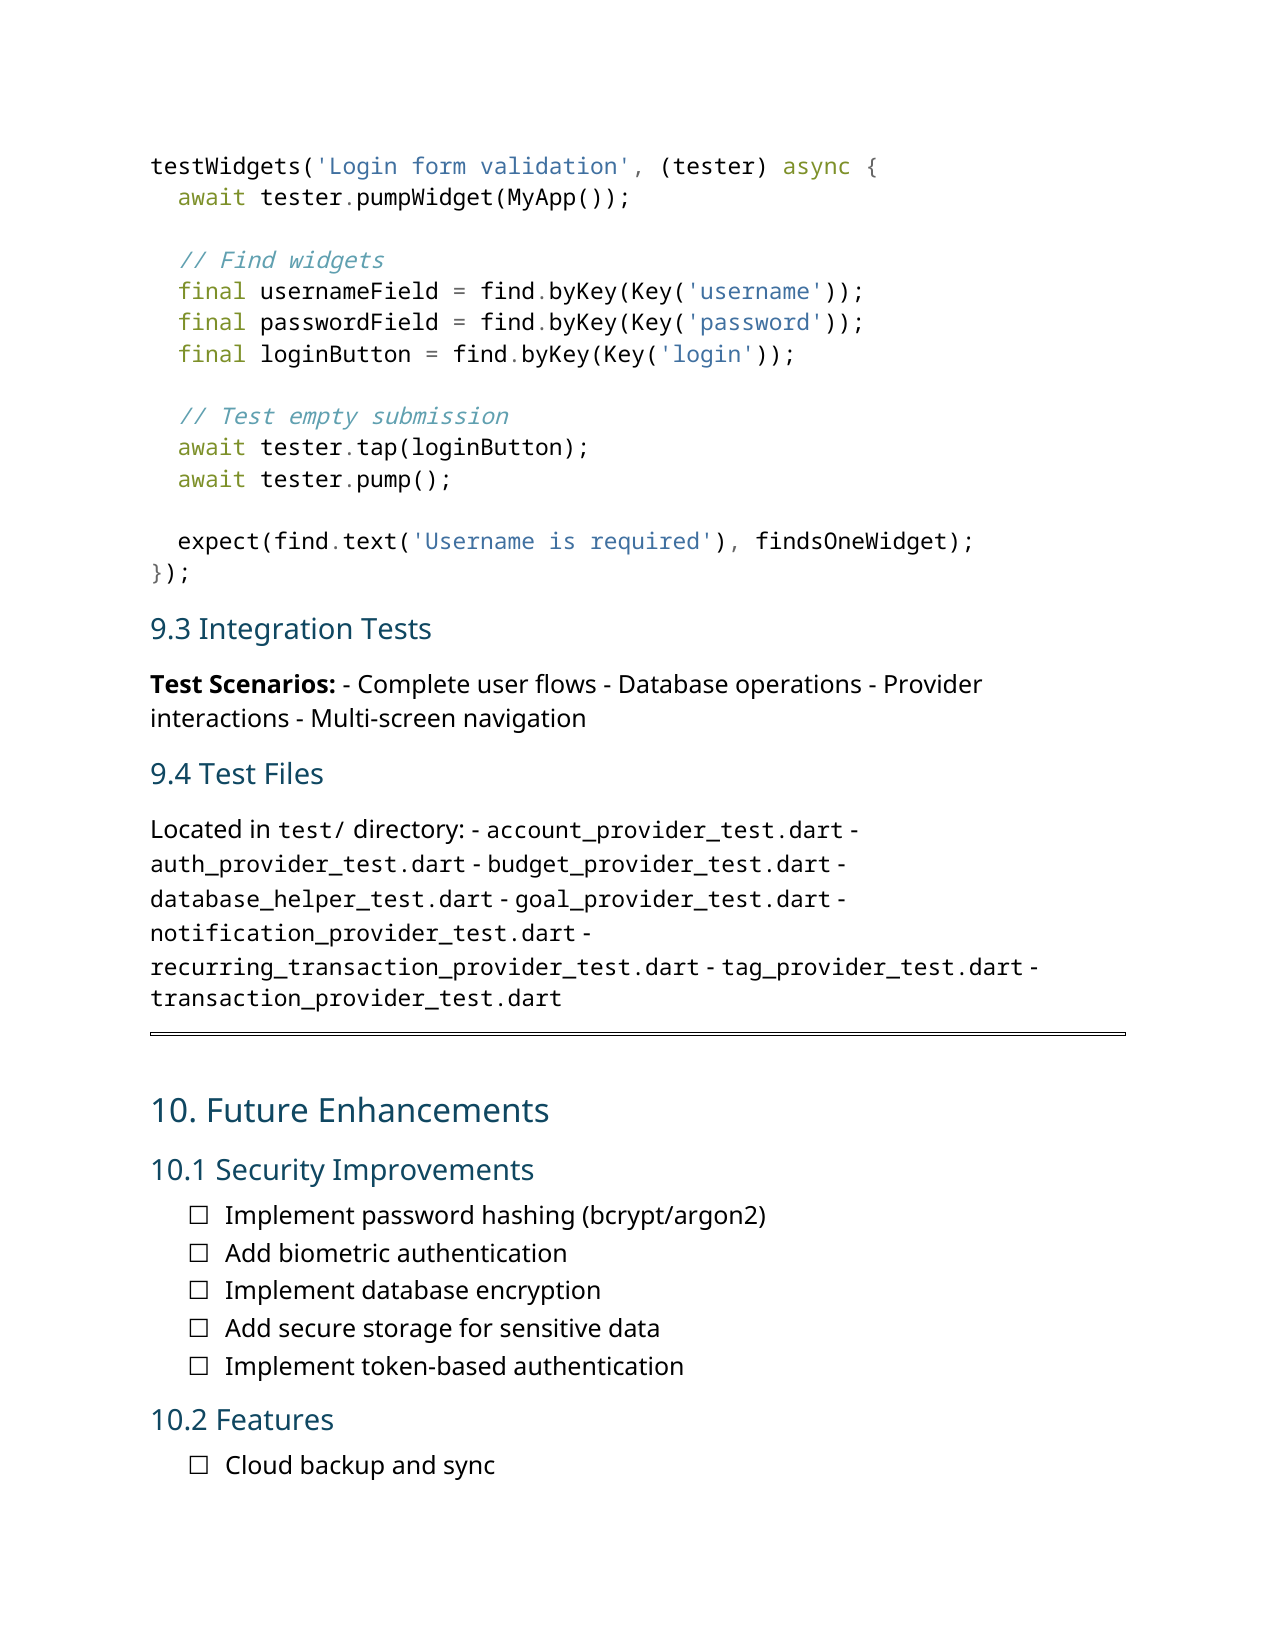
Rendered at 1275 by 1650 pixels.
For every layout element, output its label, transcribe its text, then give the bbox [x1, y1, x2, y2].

subtitle 10.2 Features [150, 1399, 1125, 1439]
list Cloud backup and sync [187, 1447, 1125, 1481]
list Implement token-based authentication [187, 1349, 1125, 1383]
subtitle 9.3 Integration Tests [150, 608, 1125, 648]
list Add biometric authentication [187, 1235, 1125, 1269]
subtitle 10. Future Enhancements [150, 1087, 1125, 1133]
text testWidgets('Login form validation', (tester) async { await tester.pumpWidget(MyApp()); // Find widgets final usernameField = find.byKey(Key('username')); final passwordField = find.byKey(Key('password')); final loginButton = find.byKey(Key('login')); // Test empty submission await tester.tap(loginButton); await tester.pump(); expect(find.text('Username is required'), findsOneWidget); }); [150, 150, 1125, 587]
subtitle 10.1 Security Improvements [150, 1149, 1125, 1189]
text Test Scenarios: - Complete user flows - Database operations - Provider interactions - Multi-screen navigation [150, 667, 1125, 735]
text Located in test/ directory: - account_provider_test.dart - auth_provider_test.dart - budget_provider_test.dart - database_helper_test.dart - goal_provider_test.dart - notification_provider_test.dart - recurring_transaction_provider_test.dart - tag_provider_test.dart - transaction_provider_test.dart [150, 812, 1125, 1014]
subtitle 9.4 Test Files [150, 754, 1125, 793]
list Implement database encryption [187, 1273, 1125, 1307]
list Implement password hashing (bcrypt/argon2) [187, 1197, 1125, 1231]
list Add secure storage for sensitive data [187, 1311, 1125, 1345]
